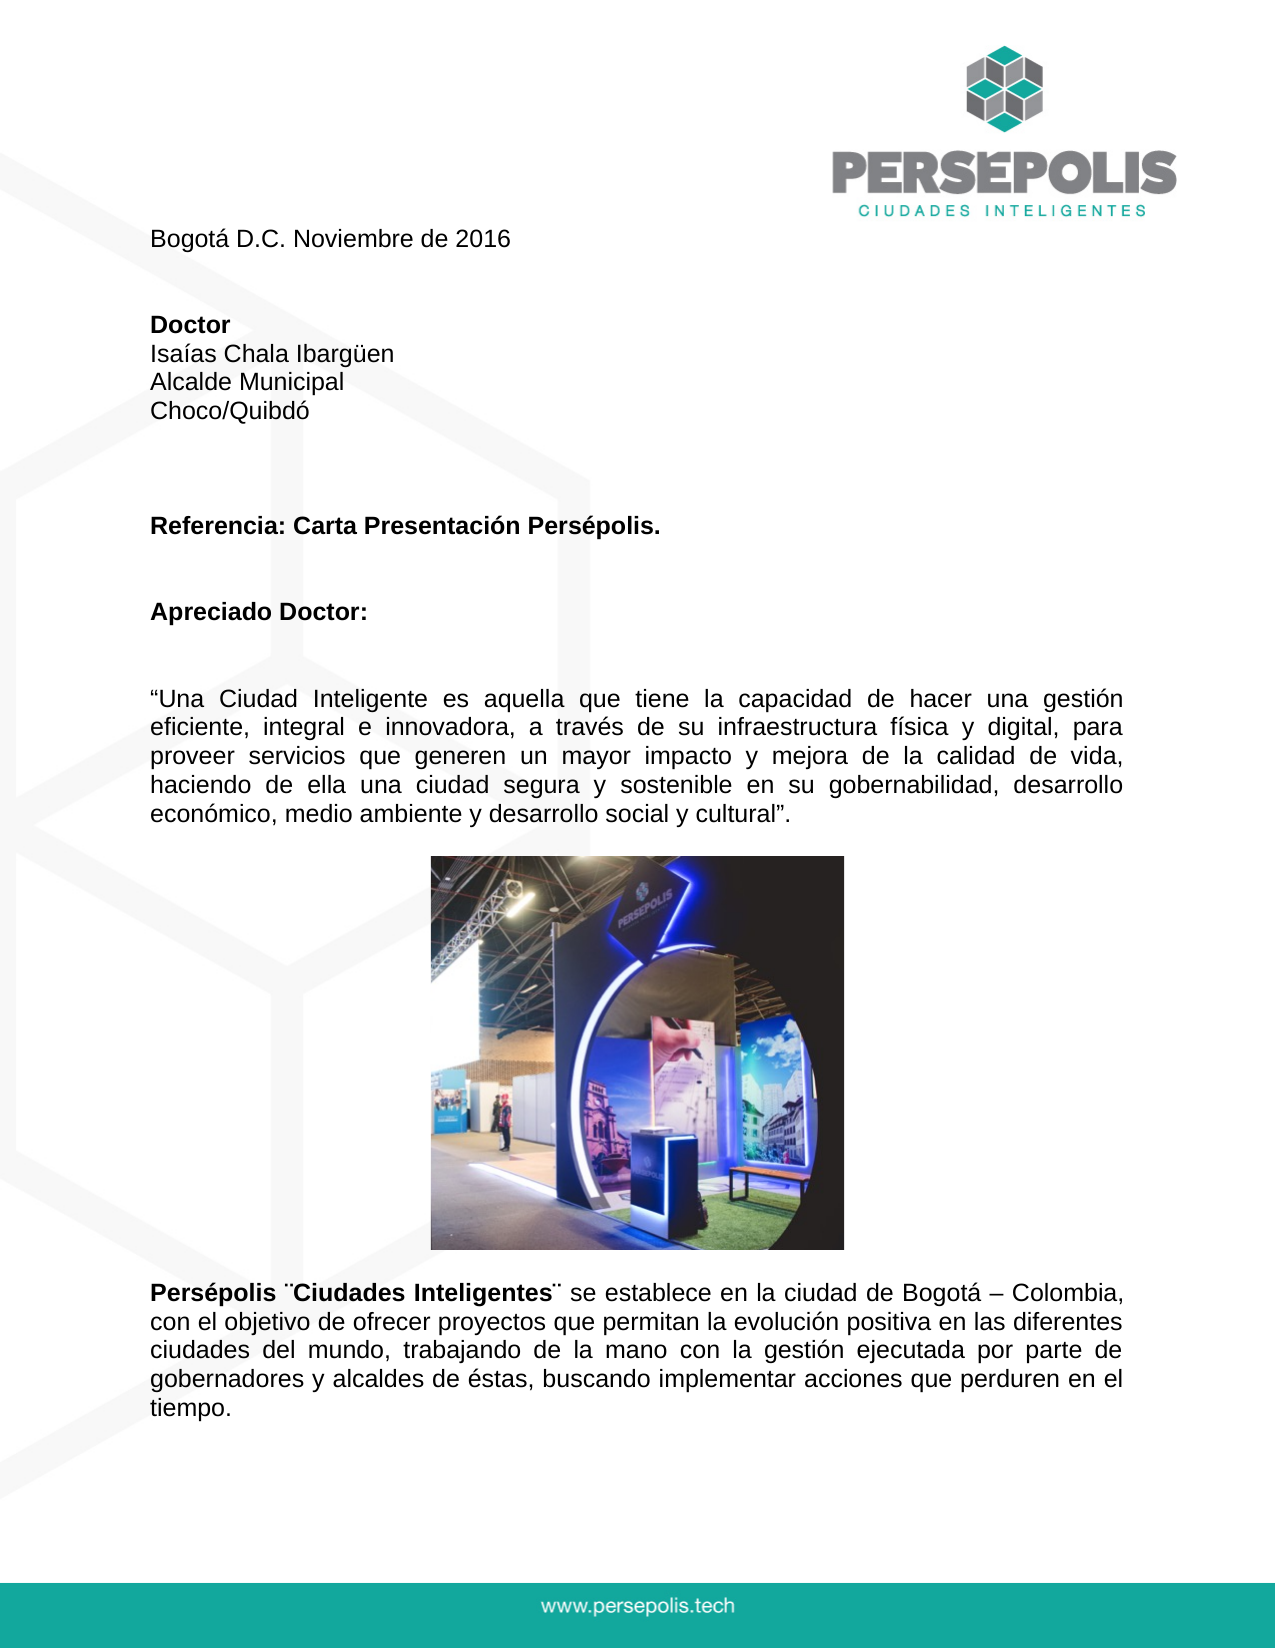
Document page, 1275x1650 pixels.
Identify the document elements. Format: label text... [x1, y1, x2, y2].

text “Una Ciudad Inteligente es aquella que tiene la capacidad de hacer una gestión eficiente, integral e innovadora, a través de su infraestructura física y digital, para proveer servicios que generen un mayor impacto y mejora de la calidad de vida, haciendo de ella una ciudad segura y sostenible en su gobernabilidad, desarrollo económico, medio ambiente y desarrollo social y cultural”. [150, 684, 1125, 827]
text Alcalde Municipal [150, 367, 1125, 396]
text Doctor [150, 310, 1125, 339]
text Choco/Quibdó [150, 396, 1125, 425]
text Persépolis ¨Ciudades Inteligentes¨ se establece en la ciudad de Bogotá – Colombia, con el objetivo de ofrecer proyectos que permitan la evolución positiva en las diferentes ciudades del mundo, trabajando de la mano con la gestión ejecutada por parte de gobernadores y alcaldes de éstas, buscando implementar acciones que perduren en el tiempo. [150, 1278, 1125, 1422]
text Bogotá D.C. Noviembre de 2016 [150, 224, 1125, 252]
text Isaías Chala Ibargüen [150, 339, 1125, 367]
picture [0, 0, 1275, 1648]
text Apreciado Doctor: [150, 597, 1125, 626]
text Referencia: Carta Presentación Persépolis. [150, 511, 1125, 540]
